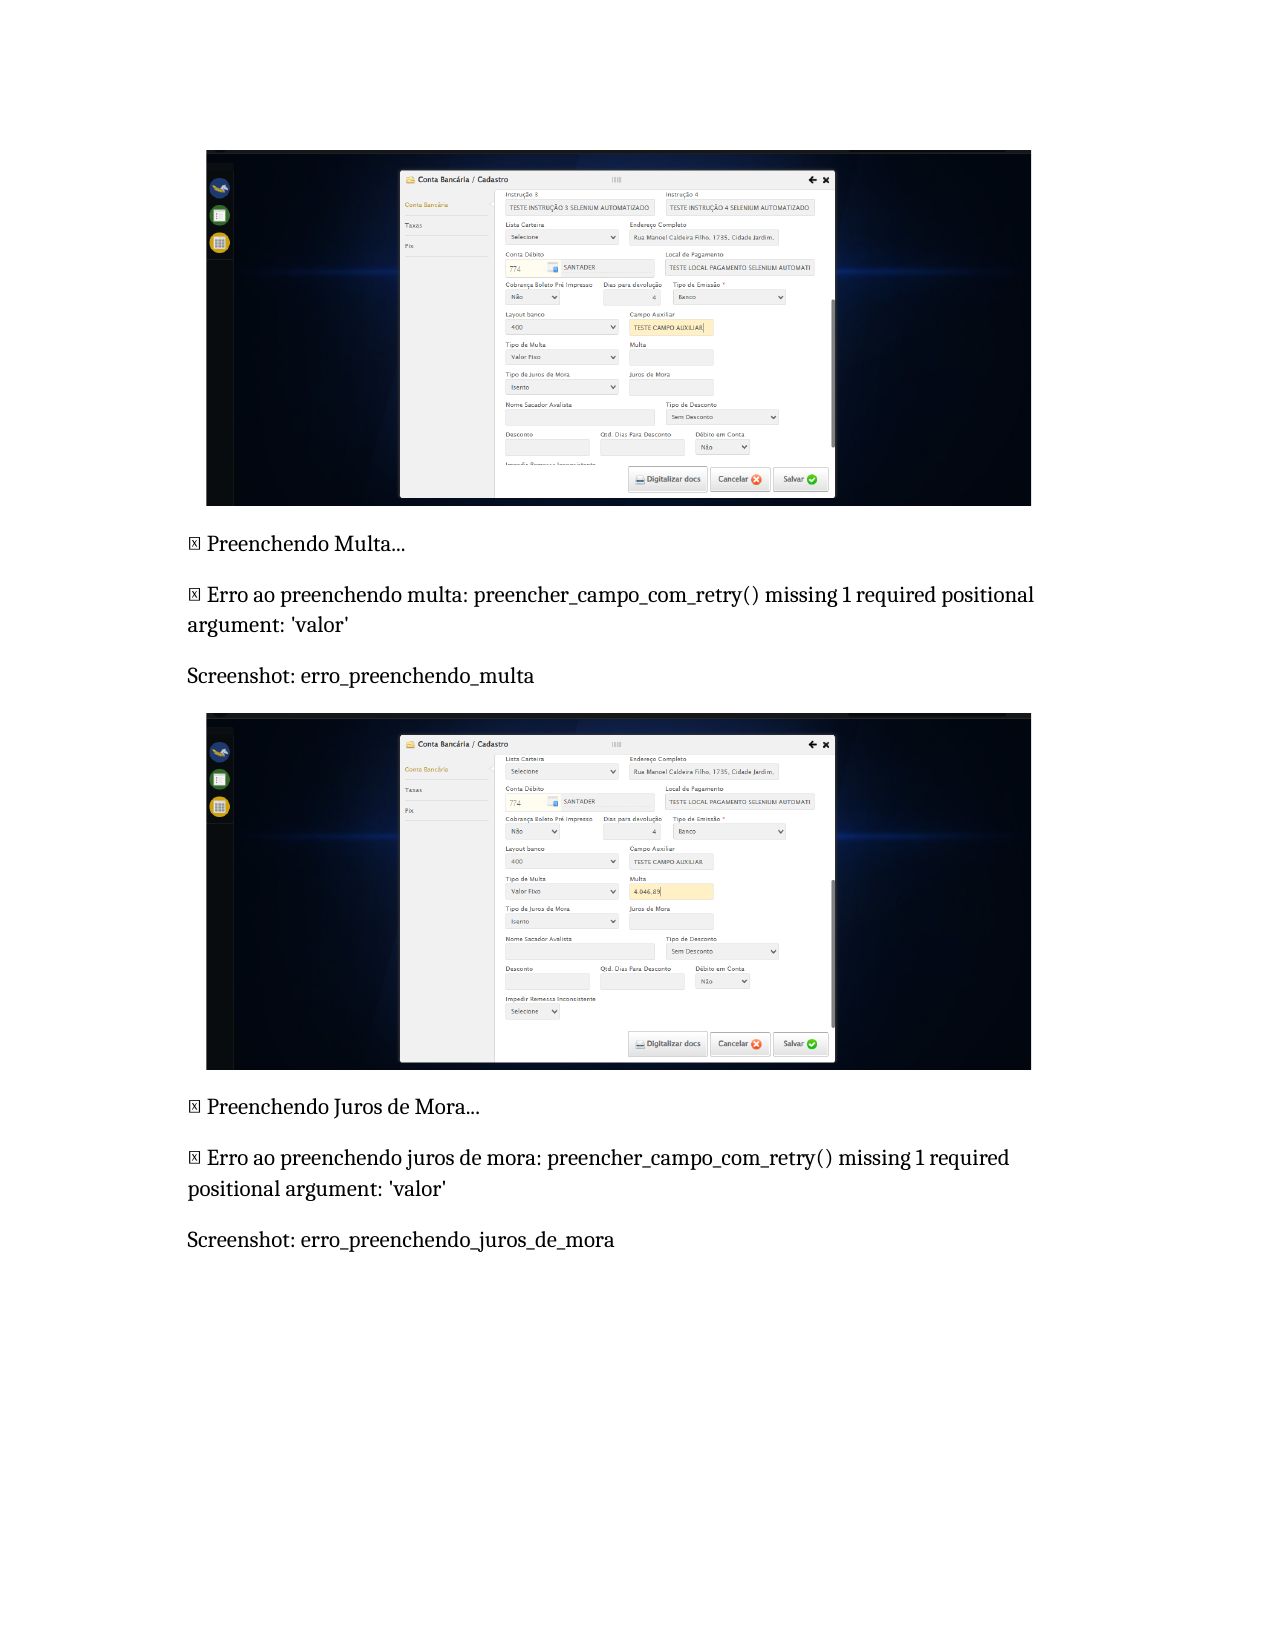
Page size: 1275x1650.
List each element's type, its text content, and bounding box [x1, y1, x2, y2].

text Screenshot: erro_preenchendo_juros_de_mora [187, 1226, 1087, 1253]
text Screenshot: erro_preenchendo_multa [187, 663, 1087, 689]
text ❌ Erro ao preenchendo multa: preencher_campo_com_retry() missing 1 required positional argument: 'valor' [187, 581, 1087, 638]
picture [206, 150, 1032, 506]
picture [206, 713, 1032, 1070]
text 🔄 Preenchendo Juros de Mora... [187, 1094, 1087, 1121]
text 🔄 Preenchendo Multa... [187, 530, 1087, 557]
text ❌ Erro ao preenchendo juros de mora: preencher_campo_com_retry() missing 1 required positional argument: 'valor' [187, 1145, 1087, 1202]
